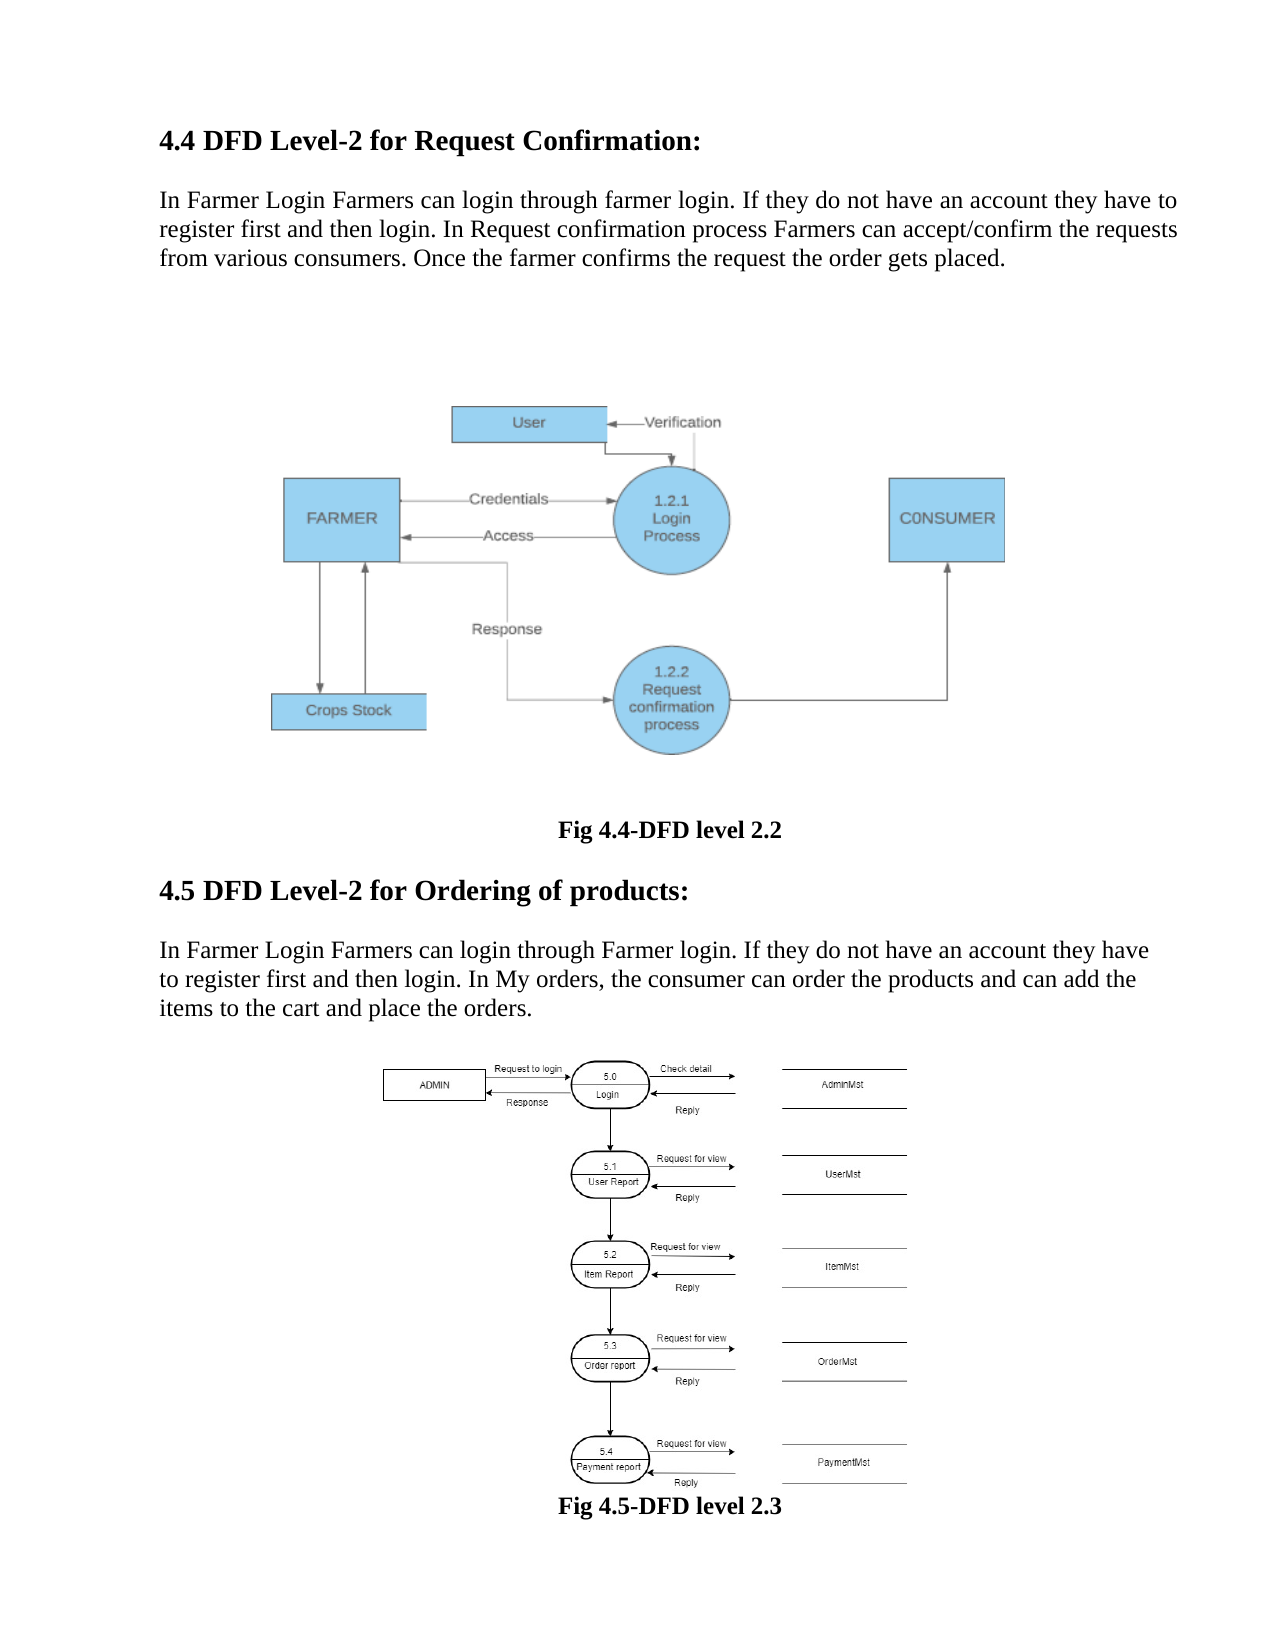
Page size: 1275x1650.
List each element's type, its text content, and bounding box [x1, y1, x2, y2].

subtitle Fig 4.4-DFD level 2.2 [148, 815, 1192, 844]
picture [271, 406, 1005, 755]
text In Farmer Login Farmers can login through Farmer login. If they do not have an account they have to register first and then login. In My orders, the consumer can order the products and can add the items to the cart and place the orders. [159, 935, 1167, 1022]
picture [383, 1060, 908, 1491]
list DFD Level-2 for Request Confirmation: [159, 123, 1192, 157]
text In Farmer Login Farmers can login through farmer login. If they do not have an account they have to register first and then login. In Request confirmation process Farmers can accept/confirm the requests from various consumers. Once the farmer confirms the request the order gets placed. [159, 186, 1179, 272]
list DFD Level-2 for Ordering of products: [159, 873, 1192, 907]
